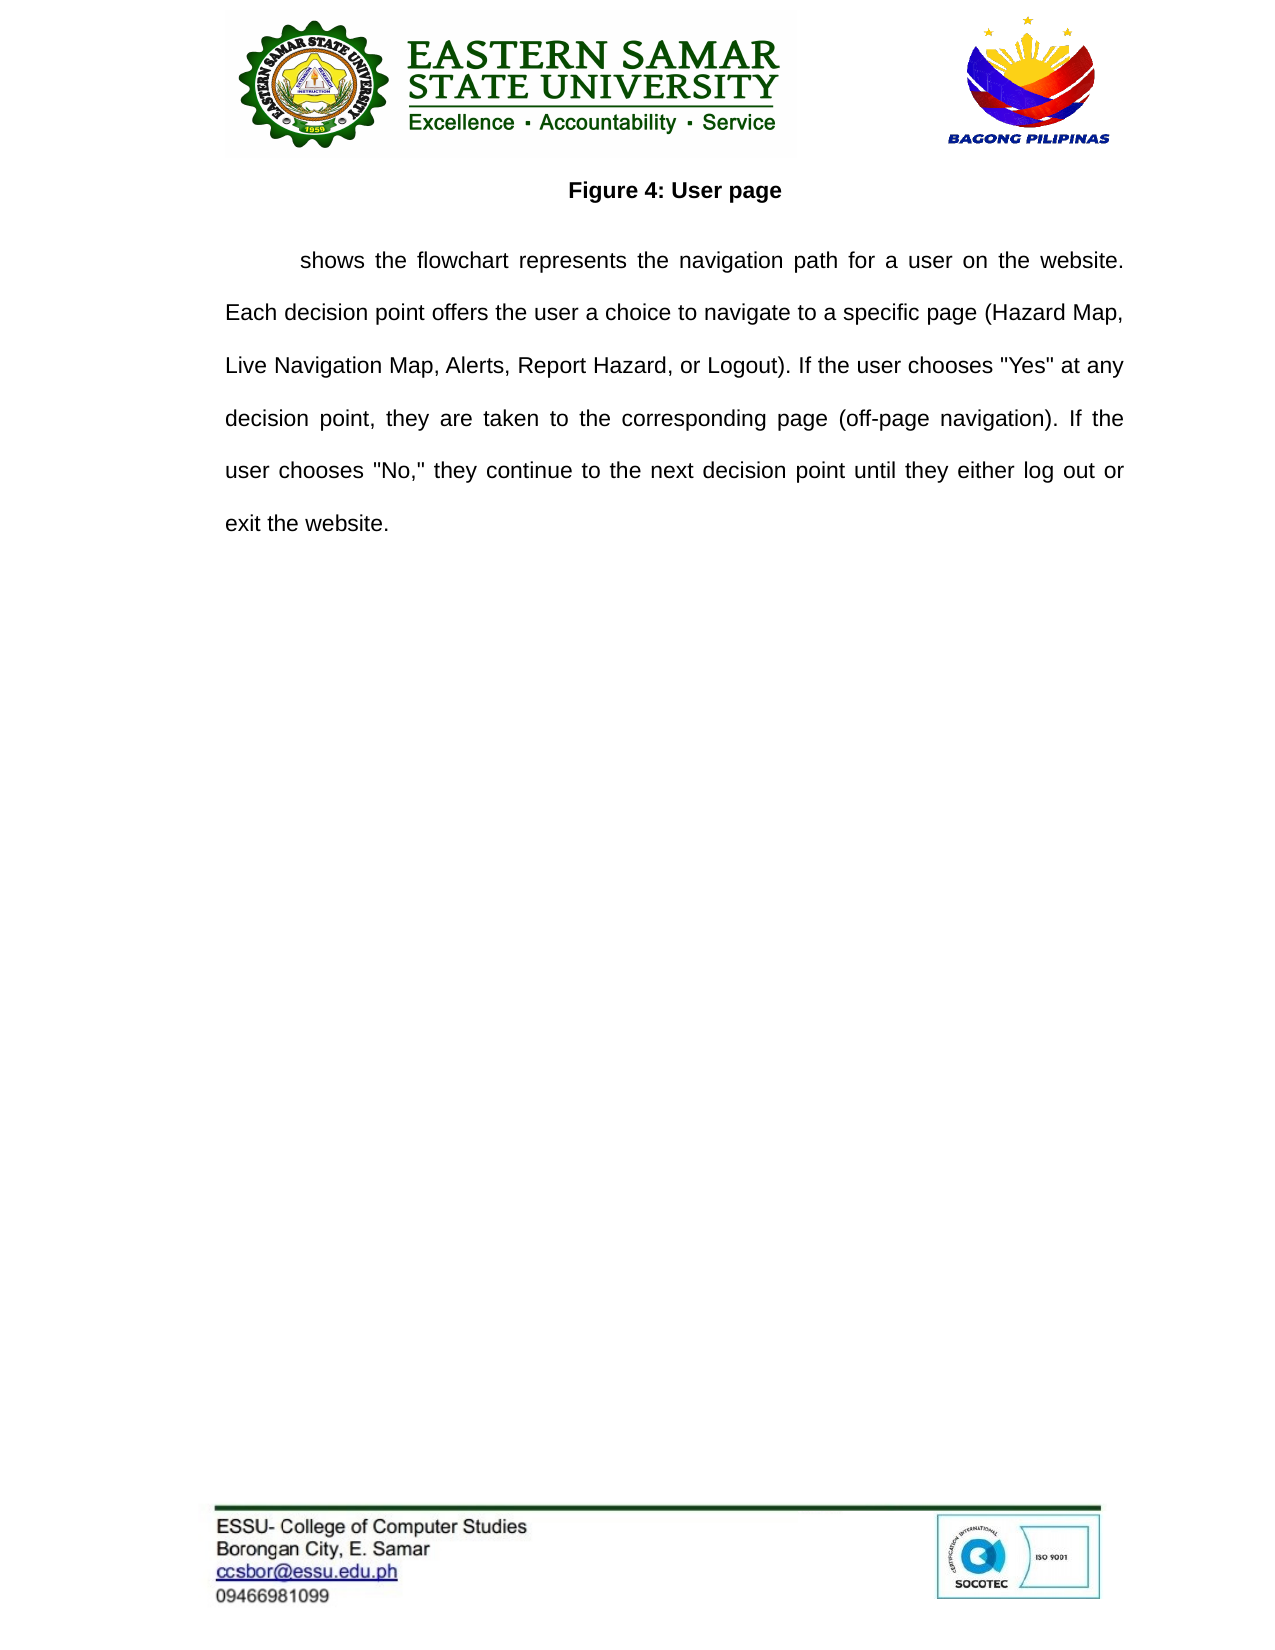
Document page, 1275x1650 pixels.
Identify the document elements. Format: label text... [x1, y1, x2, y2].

text shows the flowchart represents the navigation path for a user on the website. Each decision point offers the user a choice to navigate to a specific page (Hazard Map, Live Navigation Map, Alerts, Report Hazard, or Logout). If the user chooses "Yes" at any decision point, they are taken to the corresponding page (off-page navigation). If the user chooses "No," they continue to the next decision point until they either log out or exit the website. [225, 247, 1125, 536]
picture [943, 14, 1114, 147]
text Figure 4: User page [225, 177, 1125, 203]
picture [180, 1485, 1145, 1650]
picture [225, 10, 797, 158]
